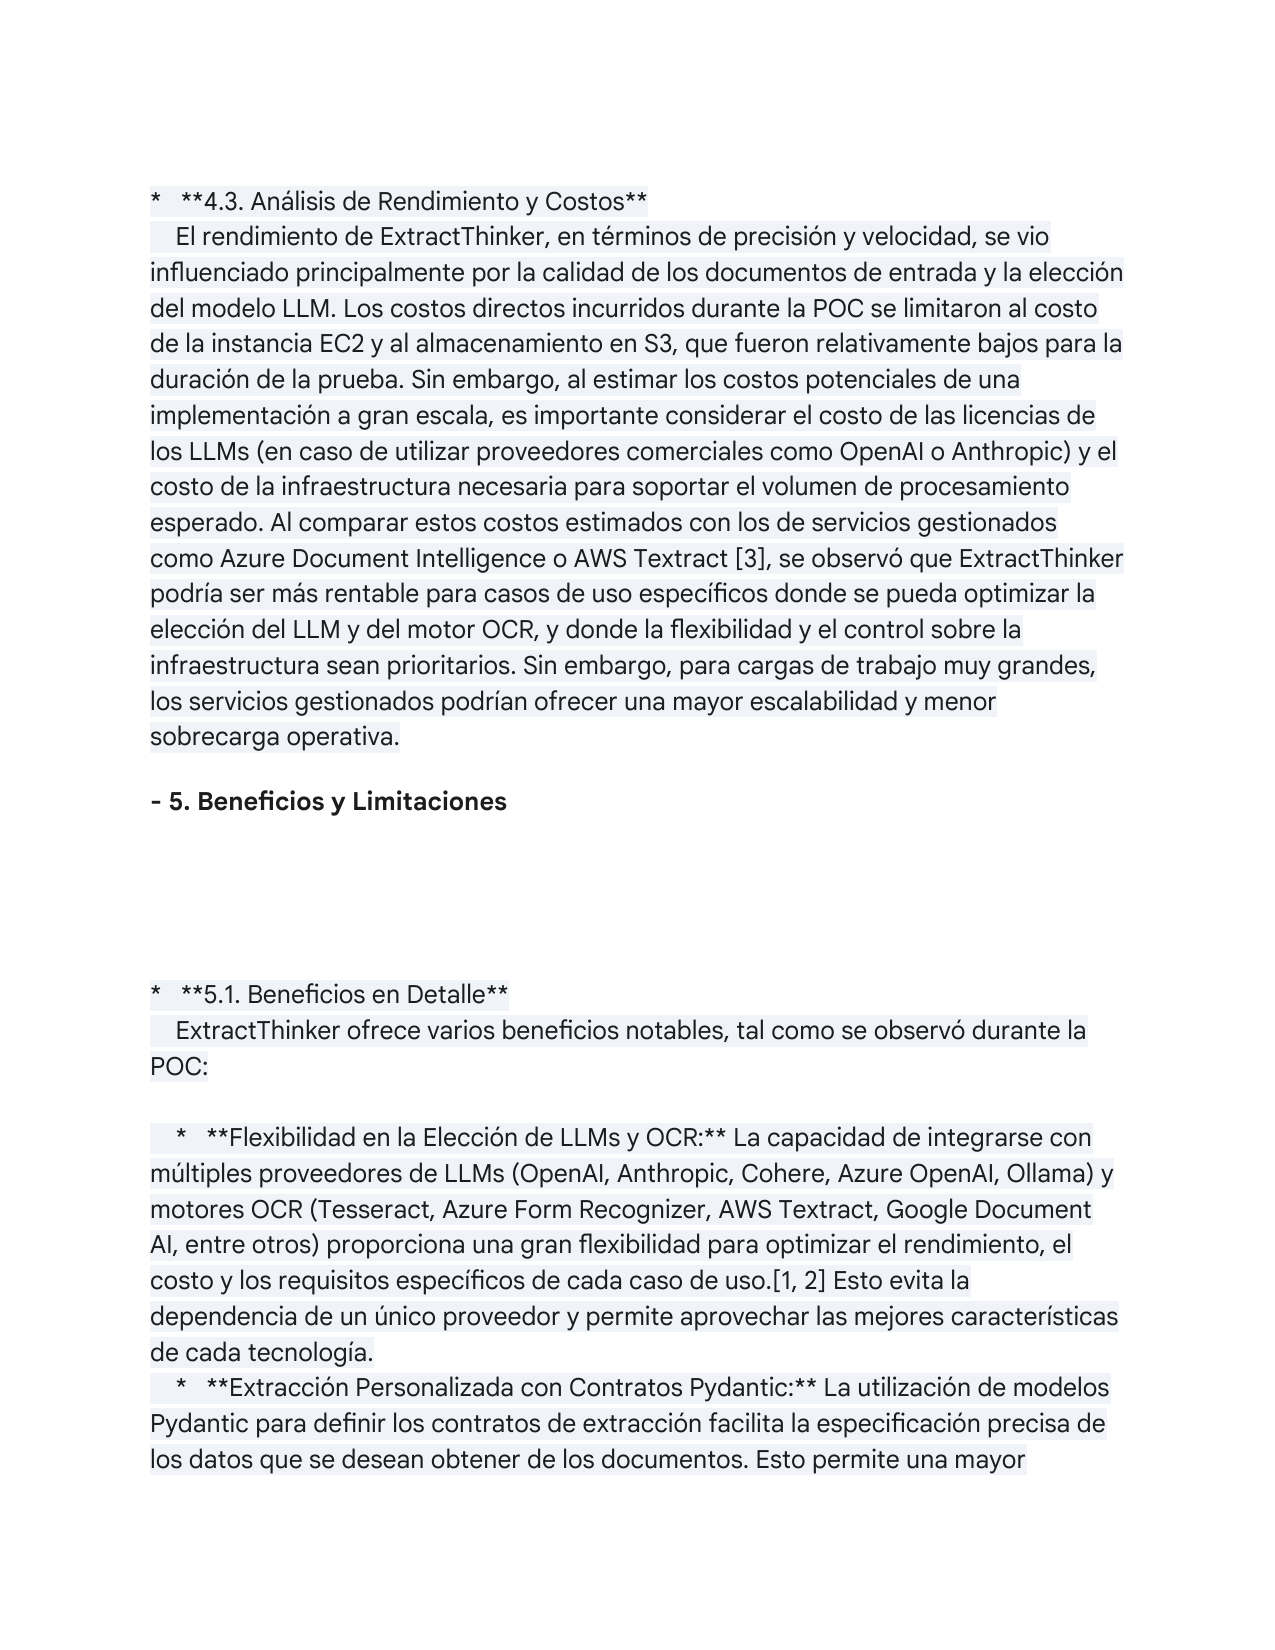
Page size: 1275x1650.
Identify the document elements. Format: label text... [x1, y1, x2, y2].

text - 5. Beneficios y Limitaciones [150, 787, 1125, 818]
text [150, 150, 1125, 783]
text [150, 979, 1125, 1475]
